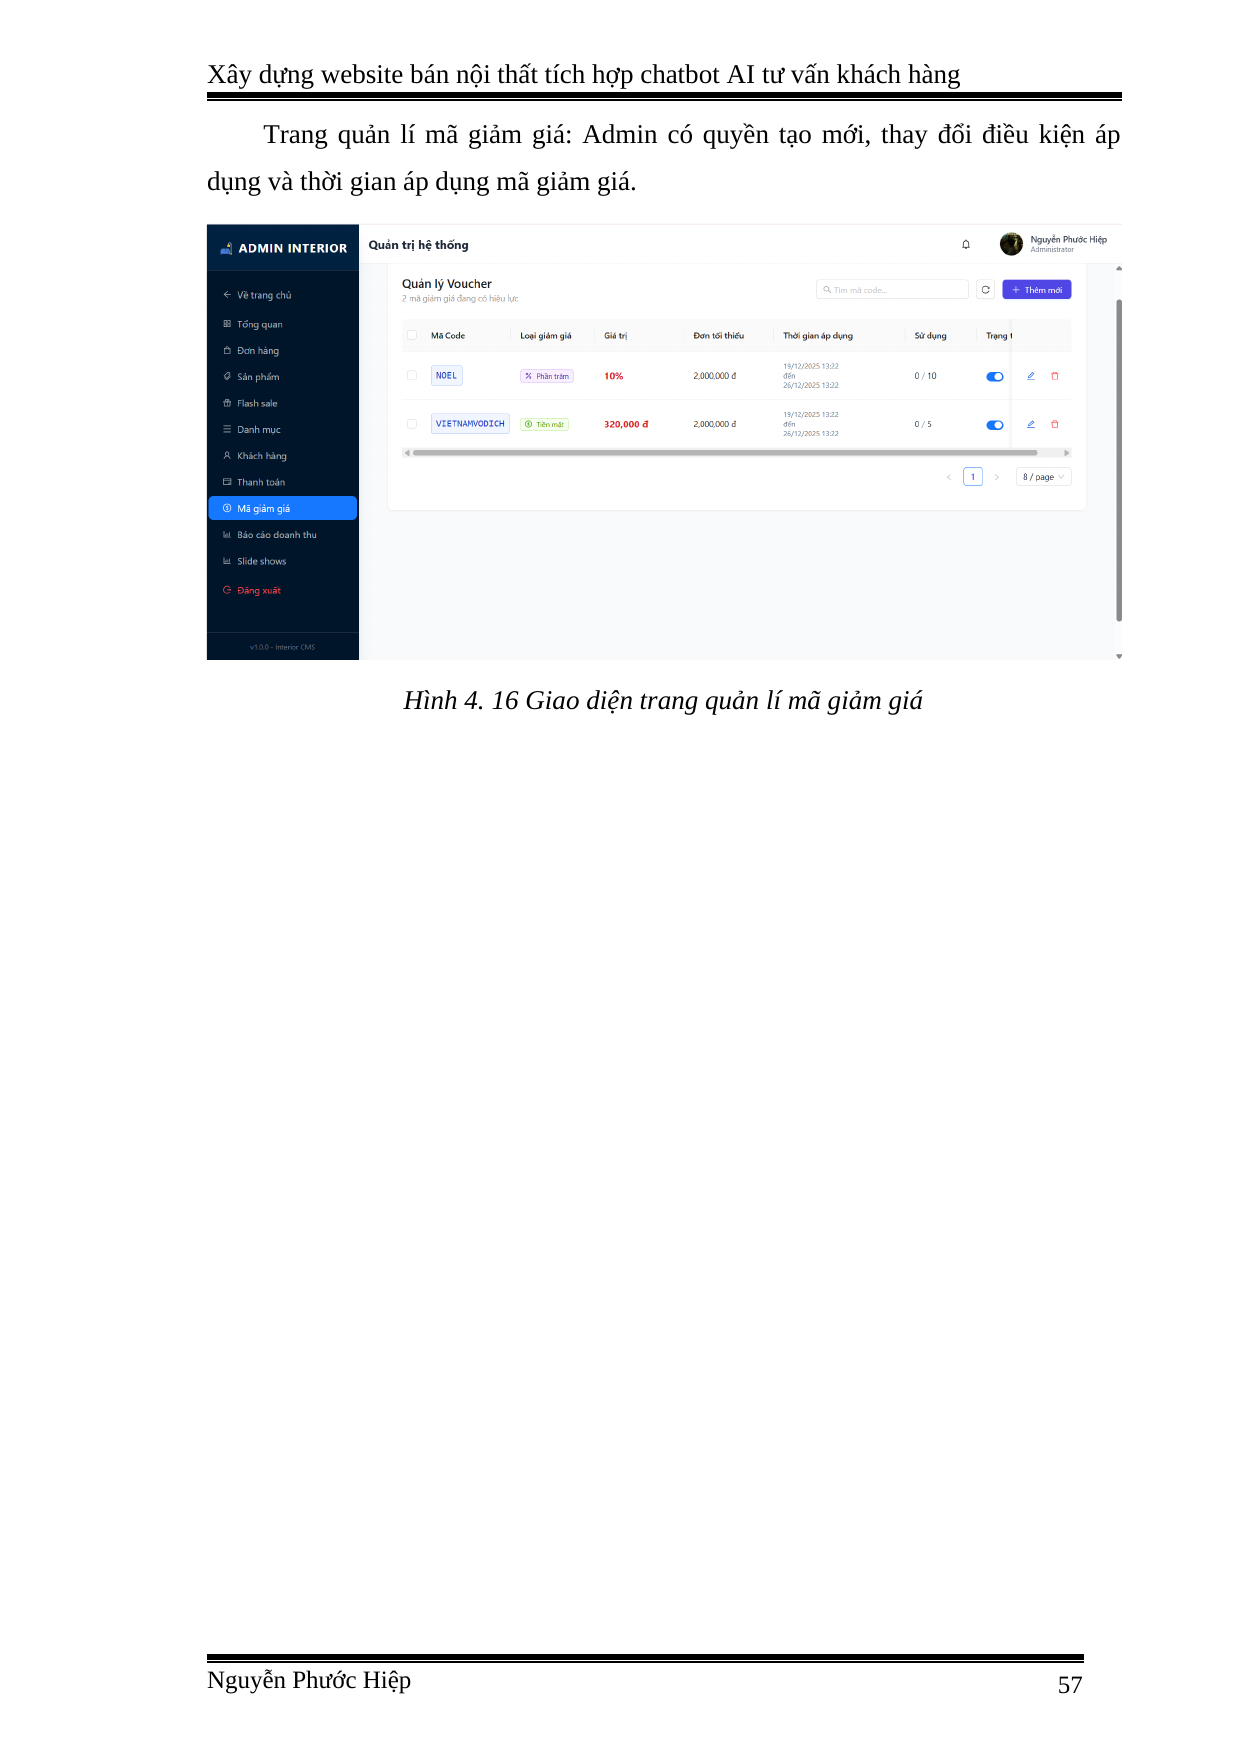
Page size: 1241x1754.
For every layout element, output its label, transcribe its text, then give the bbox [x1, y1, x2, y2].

picture [206, 223, 1123, 660]
text Trang quản lí mã giảm giá: Admin có quyền tạo mới, thay đổi điều kiện áp dụng và thời gian áp dụng mã giảm giá. [207, 118, 1122, 196]
text Hình 4. 16 Giao diện trang quản lí mã giảm giá [207, 684, 1122, 715]
